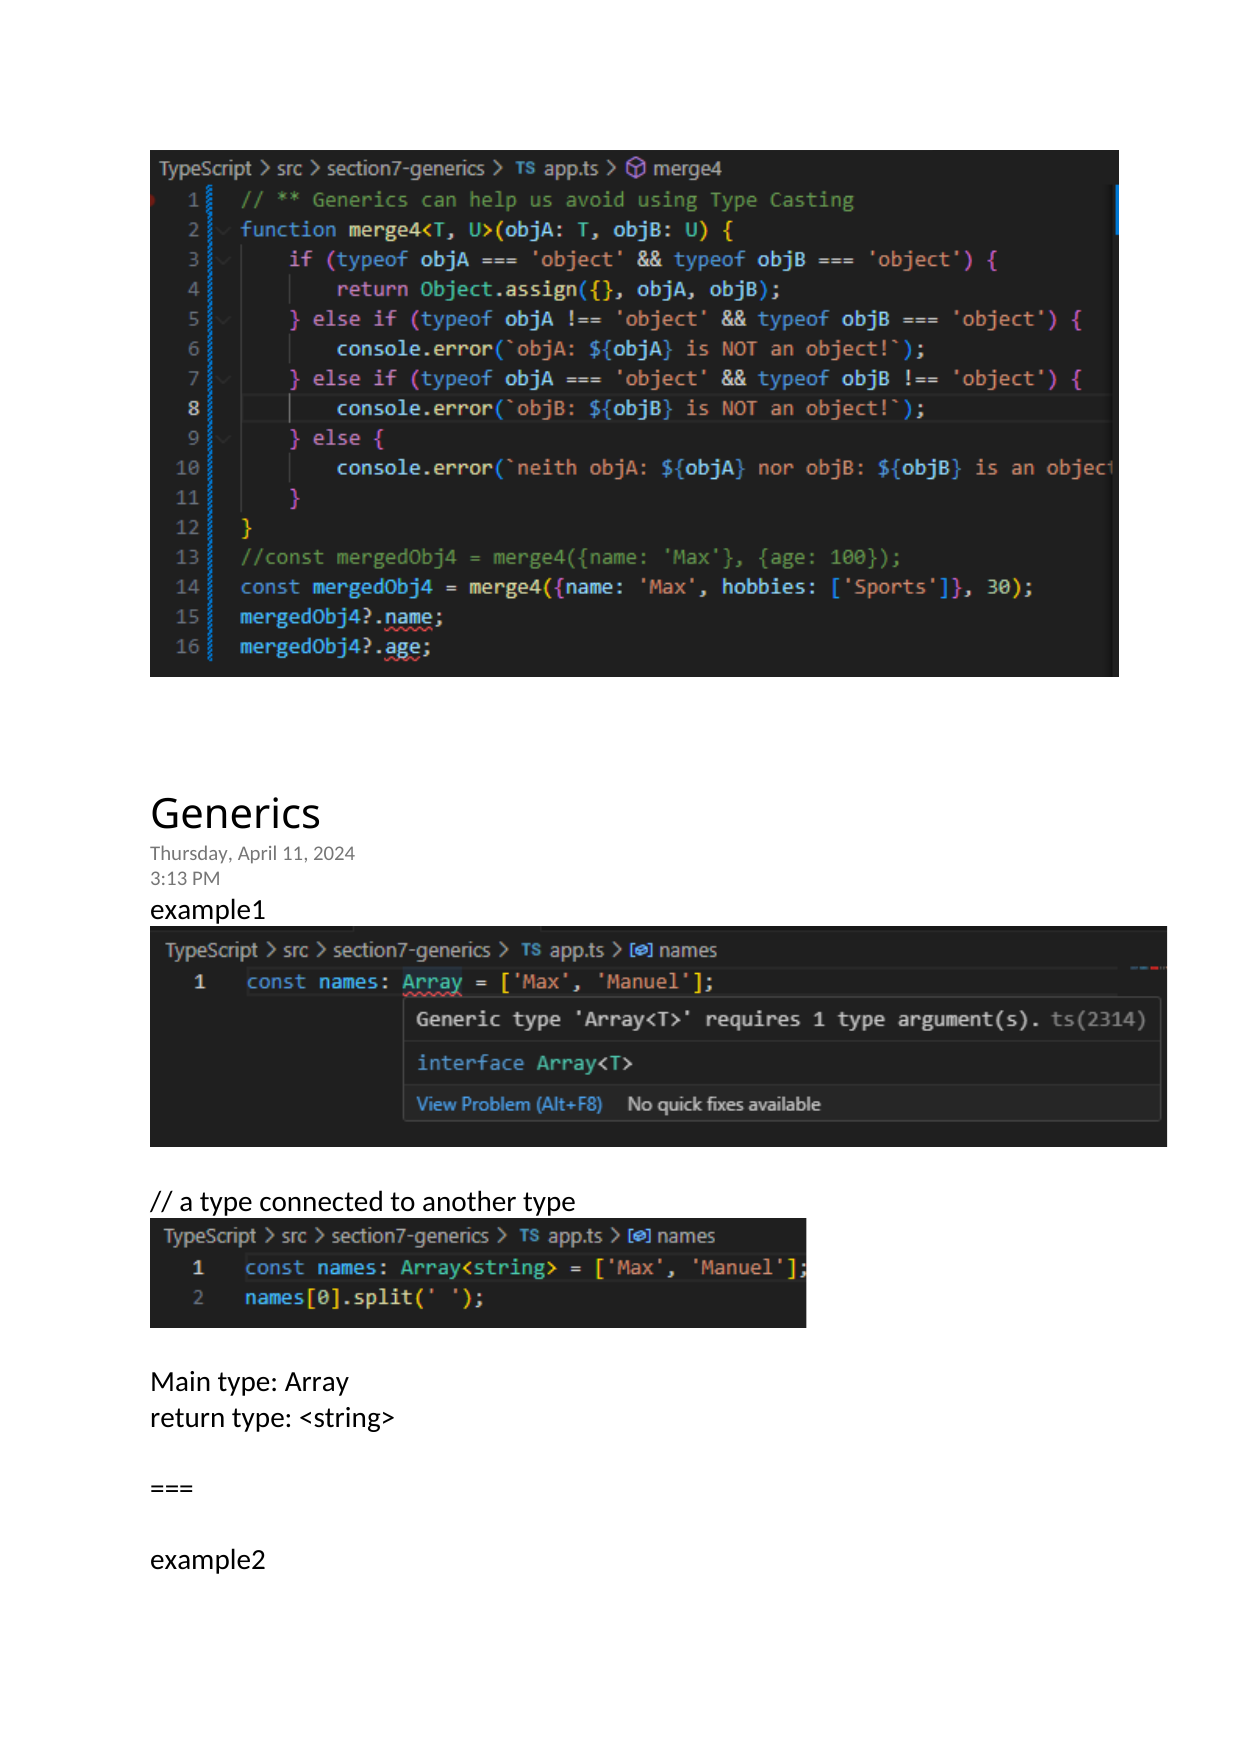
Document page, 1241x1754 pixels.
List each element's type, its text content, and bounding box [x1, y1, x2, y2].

text Generics [150, 783, 1090, 840]
text return type: <string> [150, 1399, 1090, 1434]
picture [150, 150, 1119, 677]
picture [150, 1218, 807, 1328]
text Thursday, April 11, 2024 [150, 840, 1090, 866]
text // a type connected to another type [150, 1183, 1090, 1218]
picture [150, 926, 1168, 1147]
text 3:13 PM [150, 866, 1090, 891]
text example1 [150, 891, 1090, 926]
text Main type: Array [150, 1363, 1090, 1399]
text === [150, 1470, 1090, 1506]
text example2 [150, 1541, 1090, 1577]
